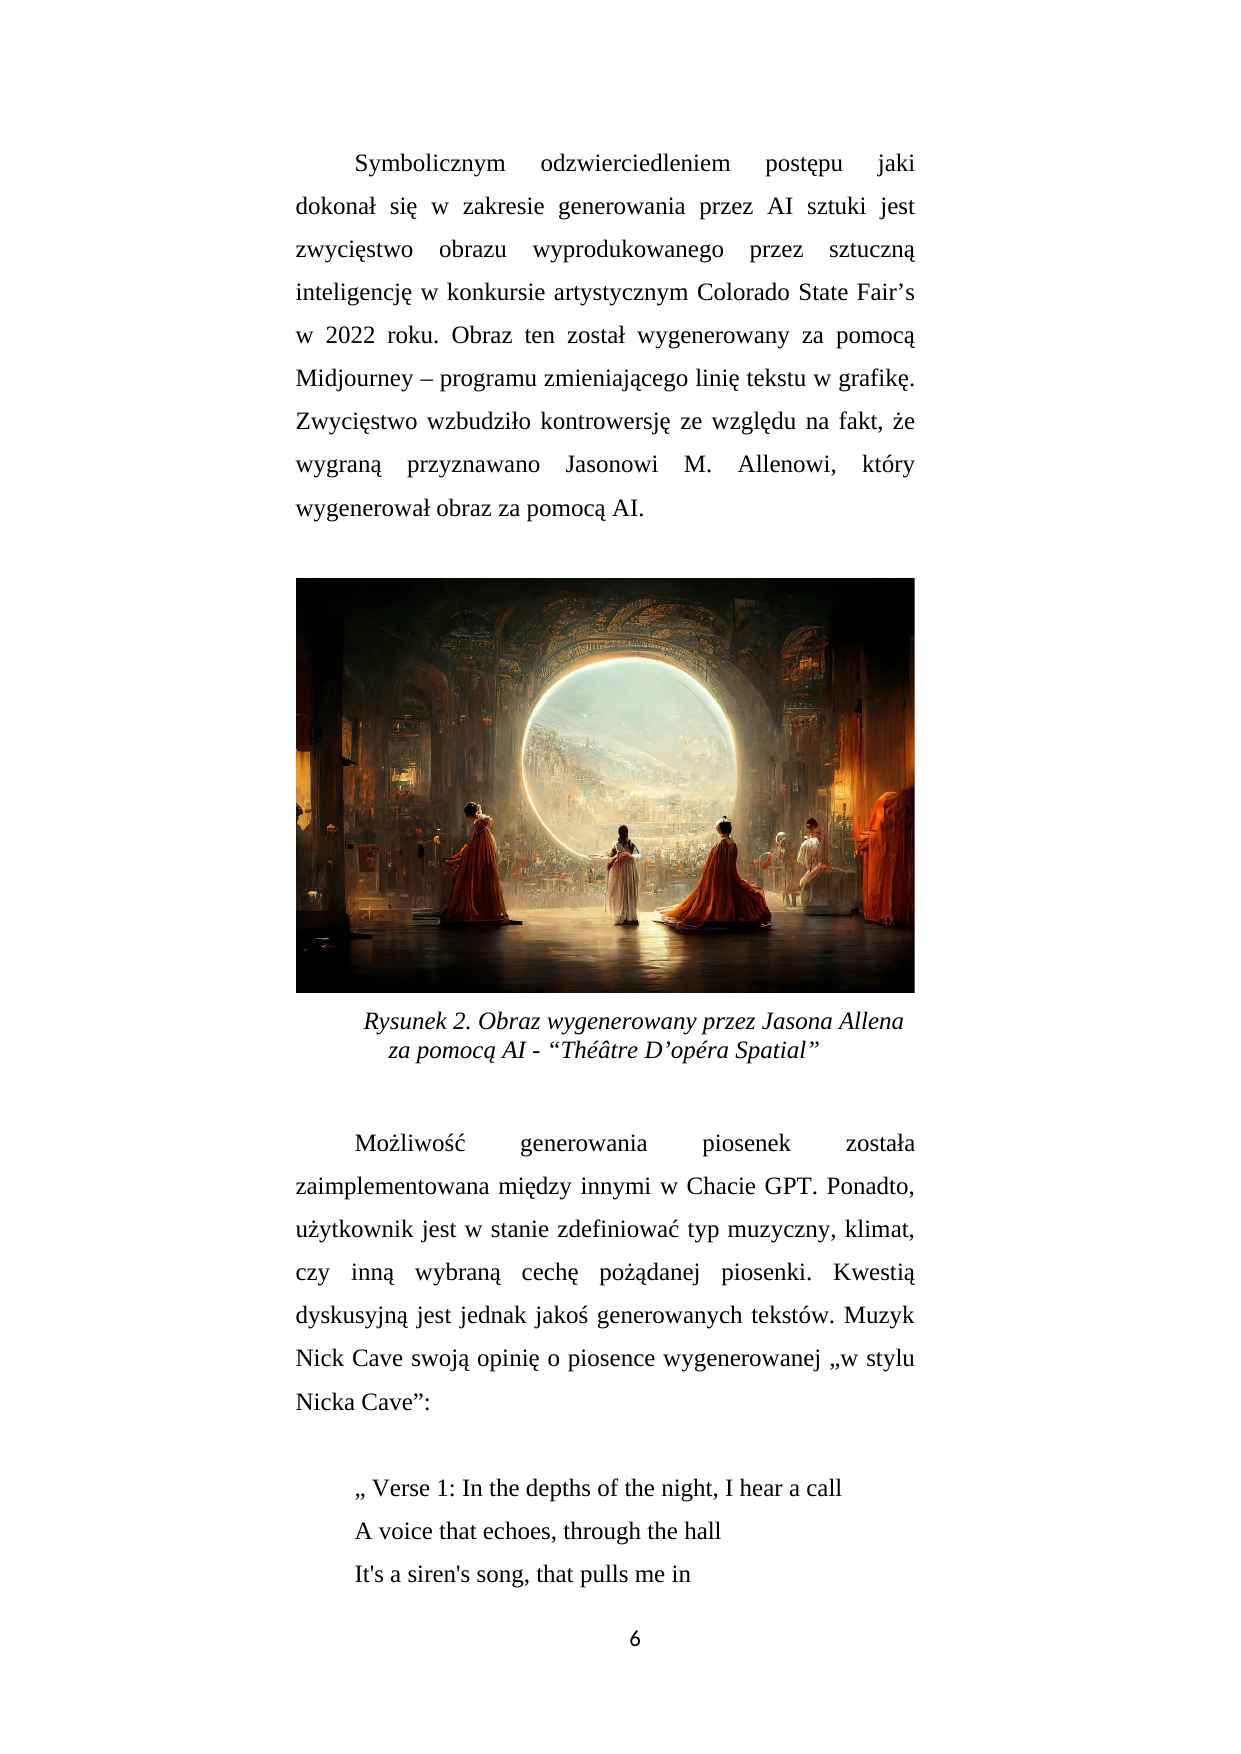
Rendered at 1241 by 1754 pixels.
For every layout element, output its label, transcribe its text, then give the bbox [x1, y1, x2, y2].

text „ Verse 1: In the depths of the night, I hear a call [295, 1473, 915, 1502]
text Możliwość generowania piosenek została zaimplementowana między innymi w Chacie GPT. Ponadto, użytkownik jest w stanie zdefiniować typ muzyczny, klimat, czy inną wybraną cechę pożądanej piosenki. Kwestią dyskusyjną jest jednak jakoś generowanych tekstów. Muzyk Nick Cave swoją opinię o piosence wygenerowanej „w stylu Nicka Cave”: [295, 1128, 915, 1415]
picture [296, 578, 915, 993]
text Rysunek 2. Obraz wygenerowany przez Jasona Allena za pomocą AI - “Théâtre D’opéra Spatial” [295, 1006, 915, 1064]
text It's a siren's song, that pulls me in [295, 1559, 915, 1588]
text Symbolicznym odzwierciedleniem postępu jaki dokonał się w zakresie generowania przez AI sztuki jest zwycięstwo obrazu wyprodukowanego przez sztuczną inteligencję w konkursie artystycznym Colorado State Fair’s w 2022 roku. Obraz ten został wygenerowany za pomocą Midjourney – programu zmieniającego linię tekstu w grafikę. Zwycięstwo wzbudziło kontrowersję ze względu na fakt, że wygraną przyznawano Jasonowi M. Allenowi, który wygenerował obraz za pomocą AI. [295, 148, 915, 521]
text A voice that echoes, through the hall [295, 1516, 915, 1545]
